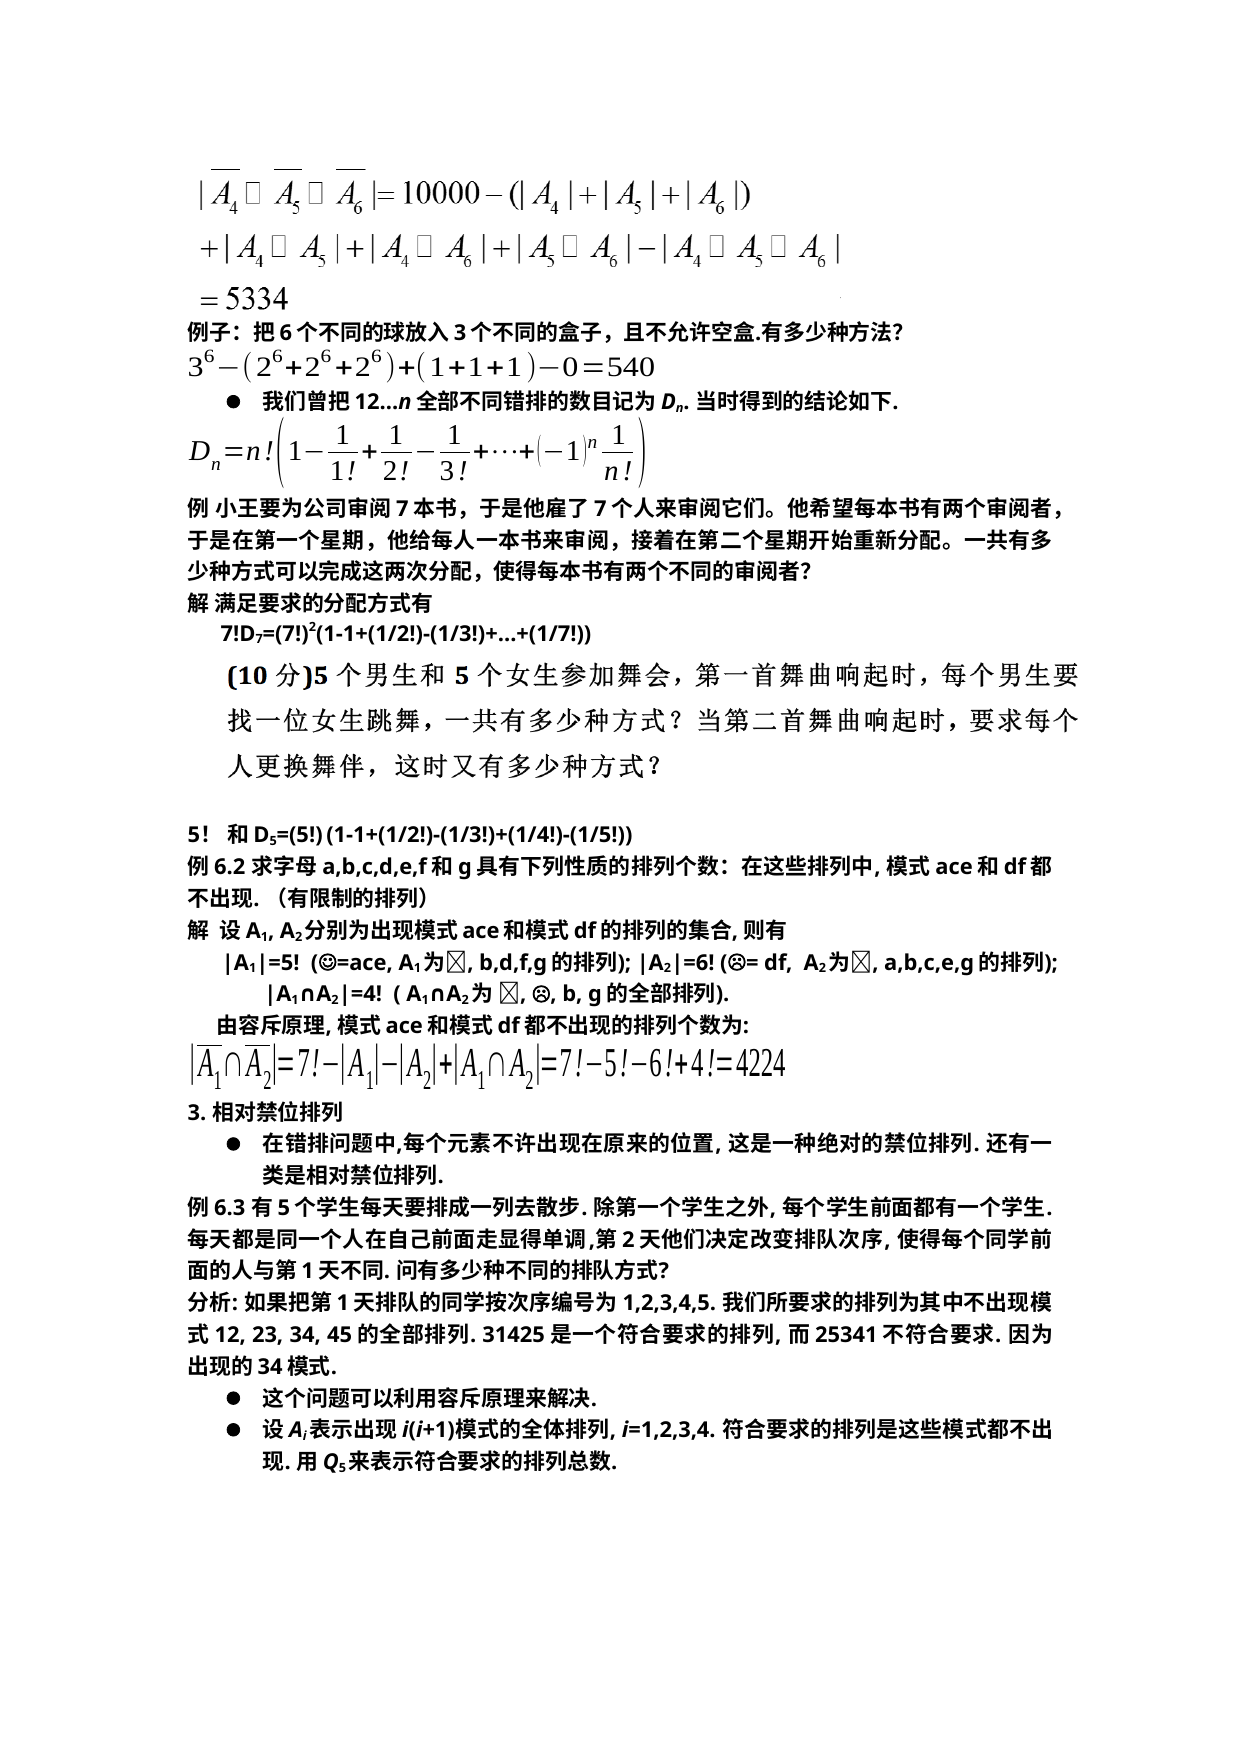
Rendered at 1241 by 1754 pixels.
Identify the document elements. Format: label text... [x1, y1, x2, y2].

text 解 设A1, A2分别为出现模式ace和模式df的排列的集合, 则有 [187, 913, 1053, 944]
list 我们曾把12…n全部不同错排的数目记为Dn. 当时得到的结论如下. [225, 384, 1053, 416]
text 7!D7=(7!)2(1-1+(1/2!)-(1/3!)+…+(1/7!)) [187, 618, 1053, 647]
text |A1∩A2|=4! ( A1∩A2为 , , b, g的全部排列). [187, 976, 1053, 1008]
list 这个问题可以利用容斥原理来解决. [225, 1381, 1053, 1412]
text |A1|=5! (=ace, A1为, b,d,f,g的排列); |A2|=6! (= df, A2为, a,b,c,e,g的排列); [187, 944, 1053, 976]
text 例6.3 有5个学生每天要排成一列去散步. 除第一个学生之外, 每个学生前面都有一个学生. 每天都是同一个人在自己前面走显得单调,第2天他们决定改变排队次序, 使得每个同学前面的人与第1天不同. 问有多少种不同的排队方式? [187, 1190, 1053, 1285]
picture [220, 647, 1086, 788]
list 设Ai表示出现i(i+1)模式的全体排列, i=1,2,3,4. 符合要求的排列是这些模式都不出现. 用Q5来表示符合要求的排列总数. [225, 1412, 1053, 1476]
text 5！ 和D5=(5!) (1-1+(1/2!)-(1/3!)+(1/4!)-(1/5!)) [187, 817, 1053, 849]
list 在错排问题中,每个元素不许出现在原来的位置, 这是一种绝对的禁位排列. 还有一类是相对禁位排列. [225, 1126, 1053, 1190]
text 分析: 如果把第1天排队的同学按次序编号为1,2,3,4,5. 我们所要求的排列为其中不出现模式12, 23, 34, 45的全部排列. 31425是一个符合要求的排列, 而25341不符合要求. 因为出现的34模式. [187, 1285, 1053, 1381]
text 例子：把6个不同的球放入3个不同的盒子，且不允许空盒.有多少种方法？ [187, 315, 1053, 347]
text 例6.2 求字母a,b,c,d,e,f和g具有下列性质的排列个数：在这些排列中, 模式ace和df都不出现. （有限制的排列） [187, 849, 1053, 913]
text 由容斥原理, 模式ace和模式df都不出现的排列个数为: [187, 1008, 1053, 1040]
picture [187, 162, 841, 315]
text 例 小王要为公司审阅7本书，于是他雇了7个人来审阅它们。他希望每本书有两个审阅者，于是在第一个星期，他给每人一本书来审阅，接着在第二个星期开始重新分配。一共有多少种方式可以完成这两次分配，使得每本书有两个不同的审阅者？ [187, 491, 1053, 586]
text 3. 相对禁位排列 [187, 1094, 1053, 1126]
text 解 满足要求的分配方式有 [187, 586, 1053, 618]
